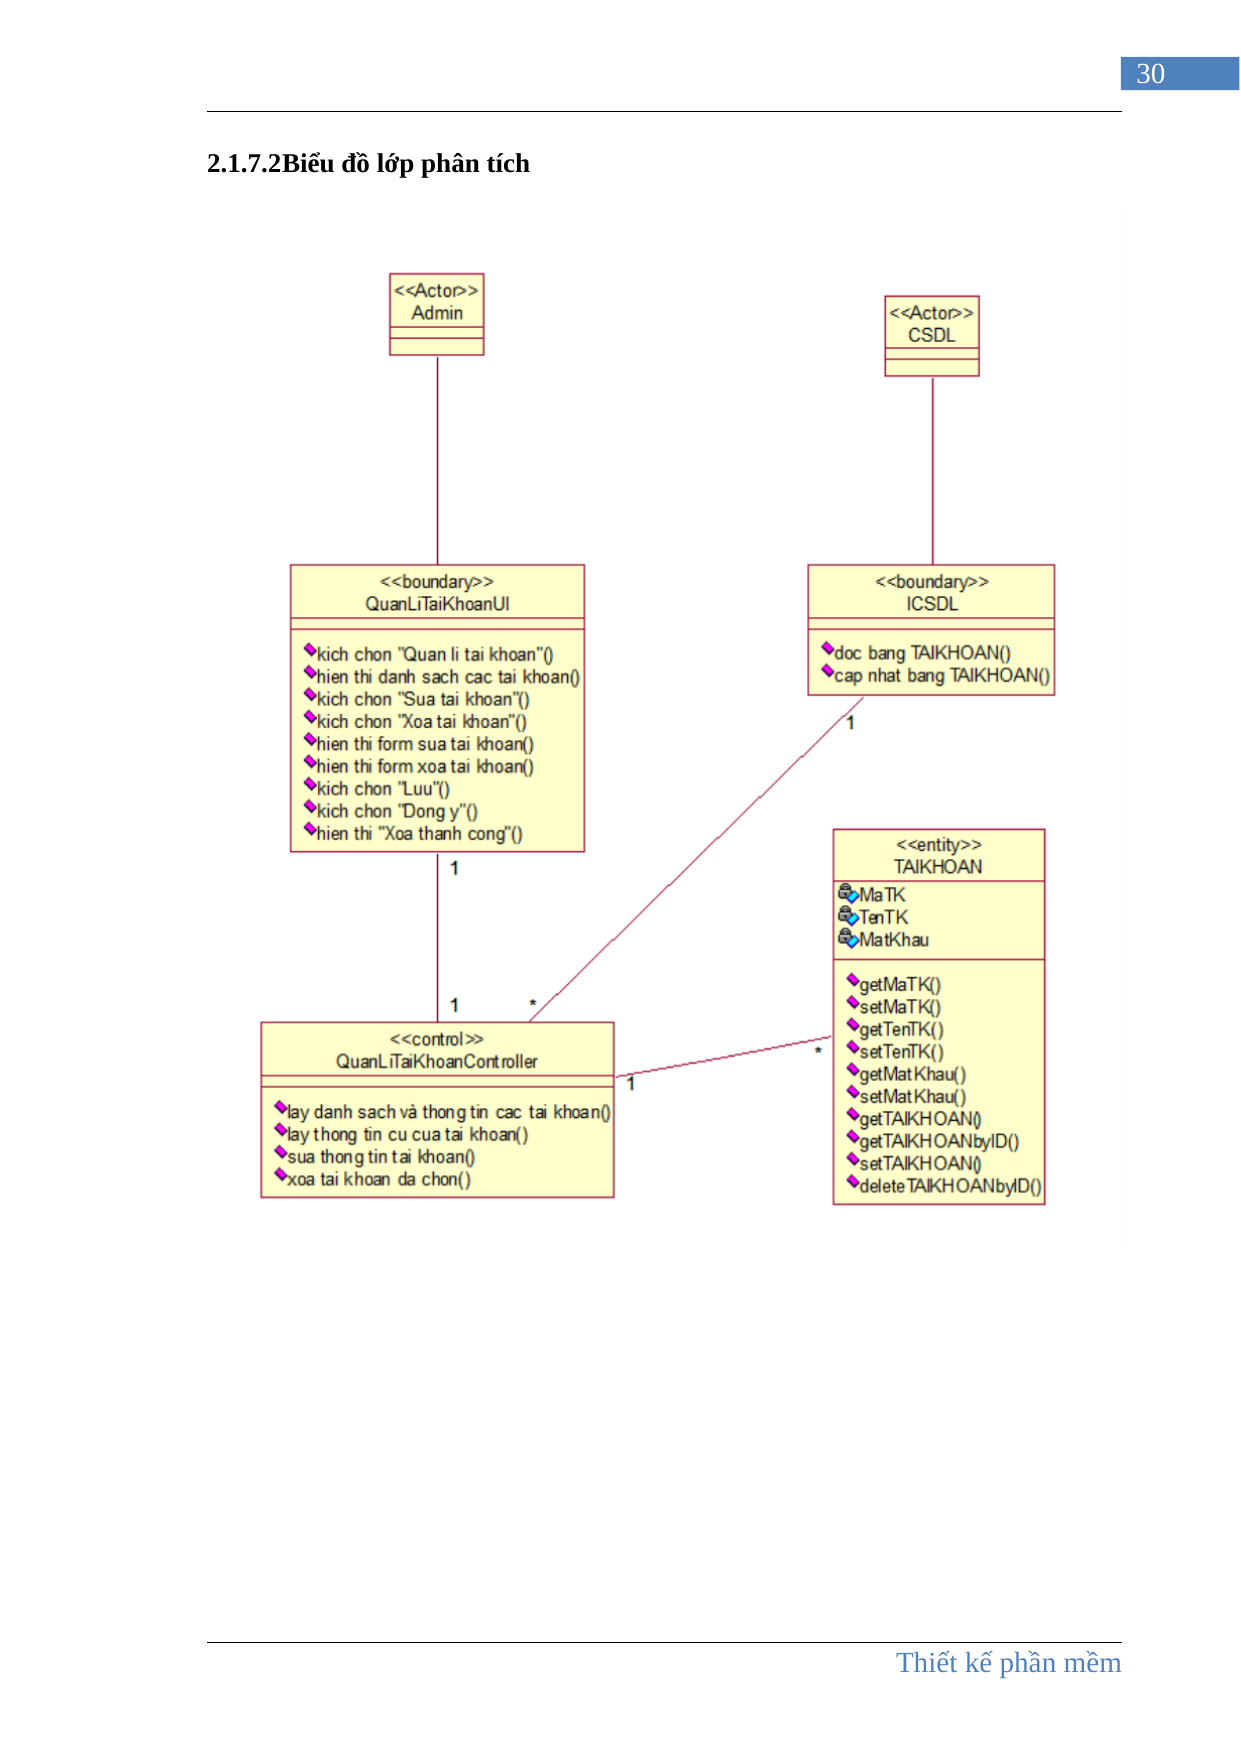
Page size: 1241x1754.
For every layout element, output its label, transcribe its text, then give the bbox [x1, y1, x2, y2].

subtitle Biểu đồ lớp phân tích [207, 147, 1122, 178]
picture [206, 206, 1122, 1247]
